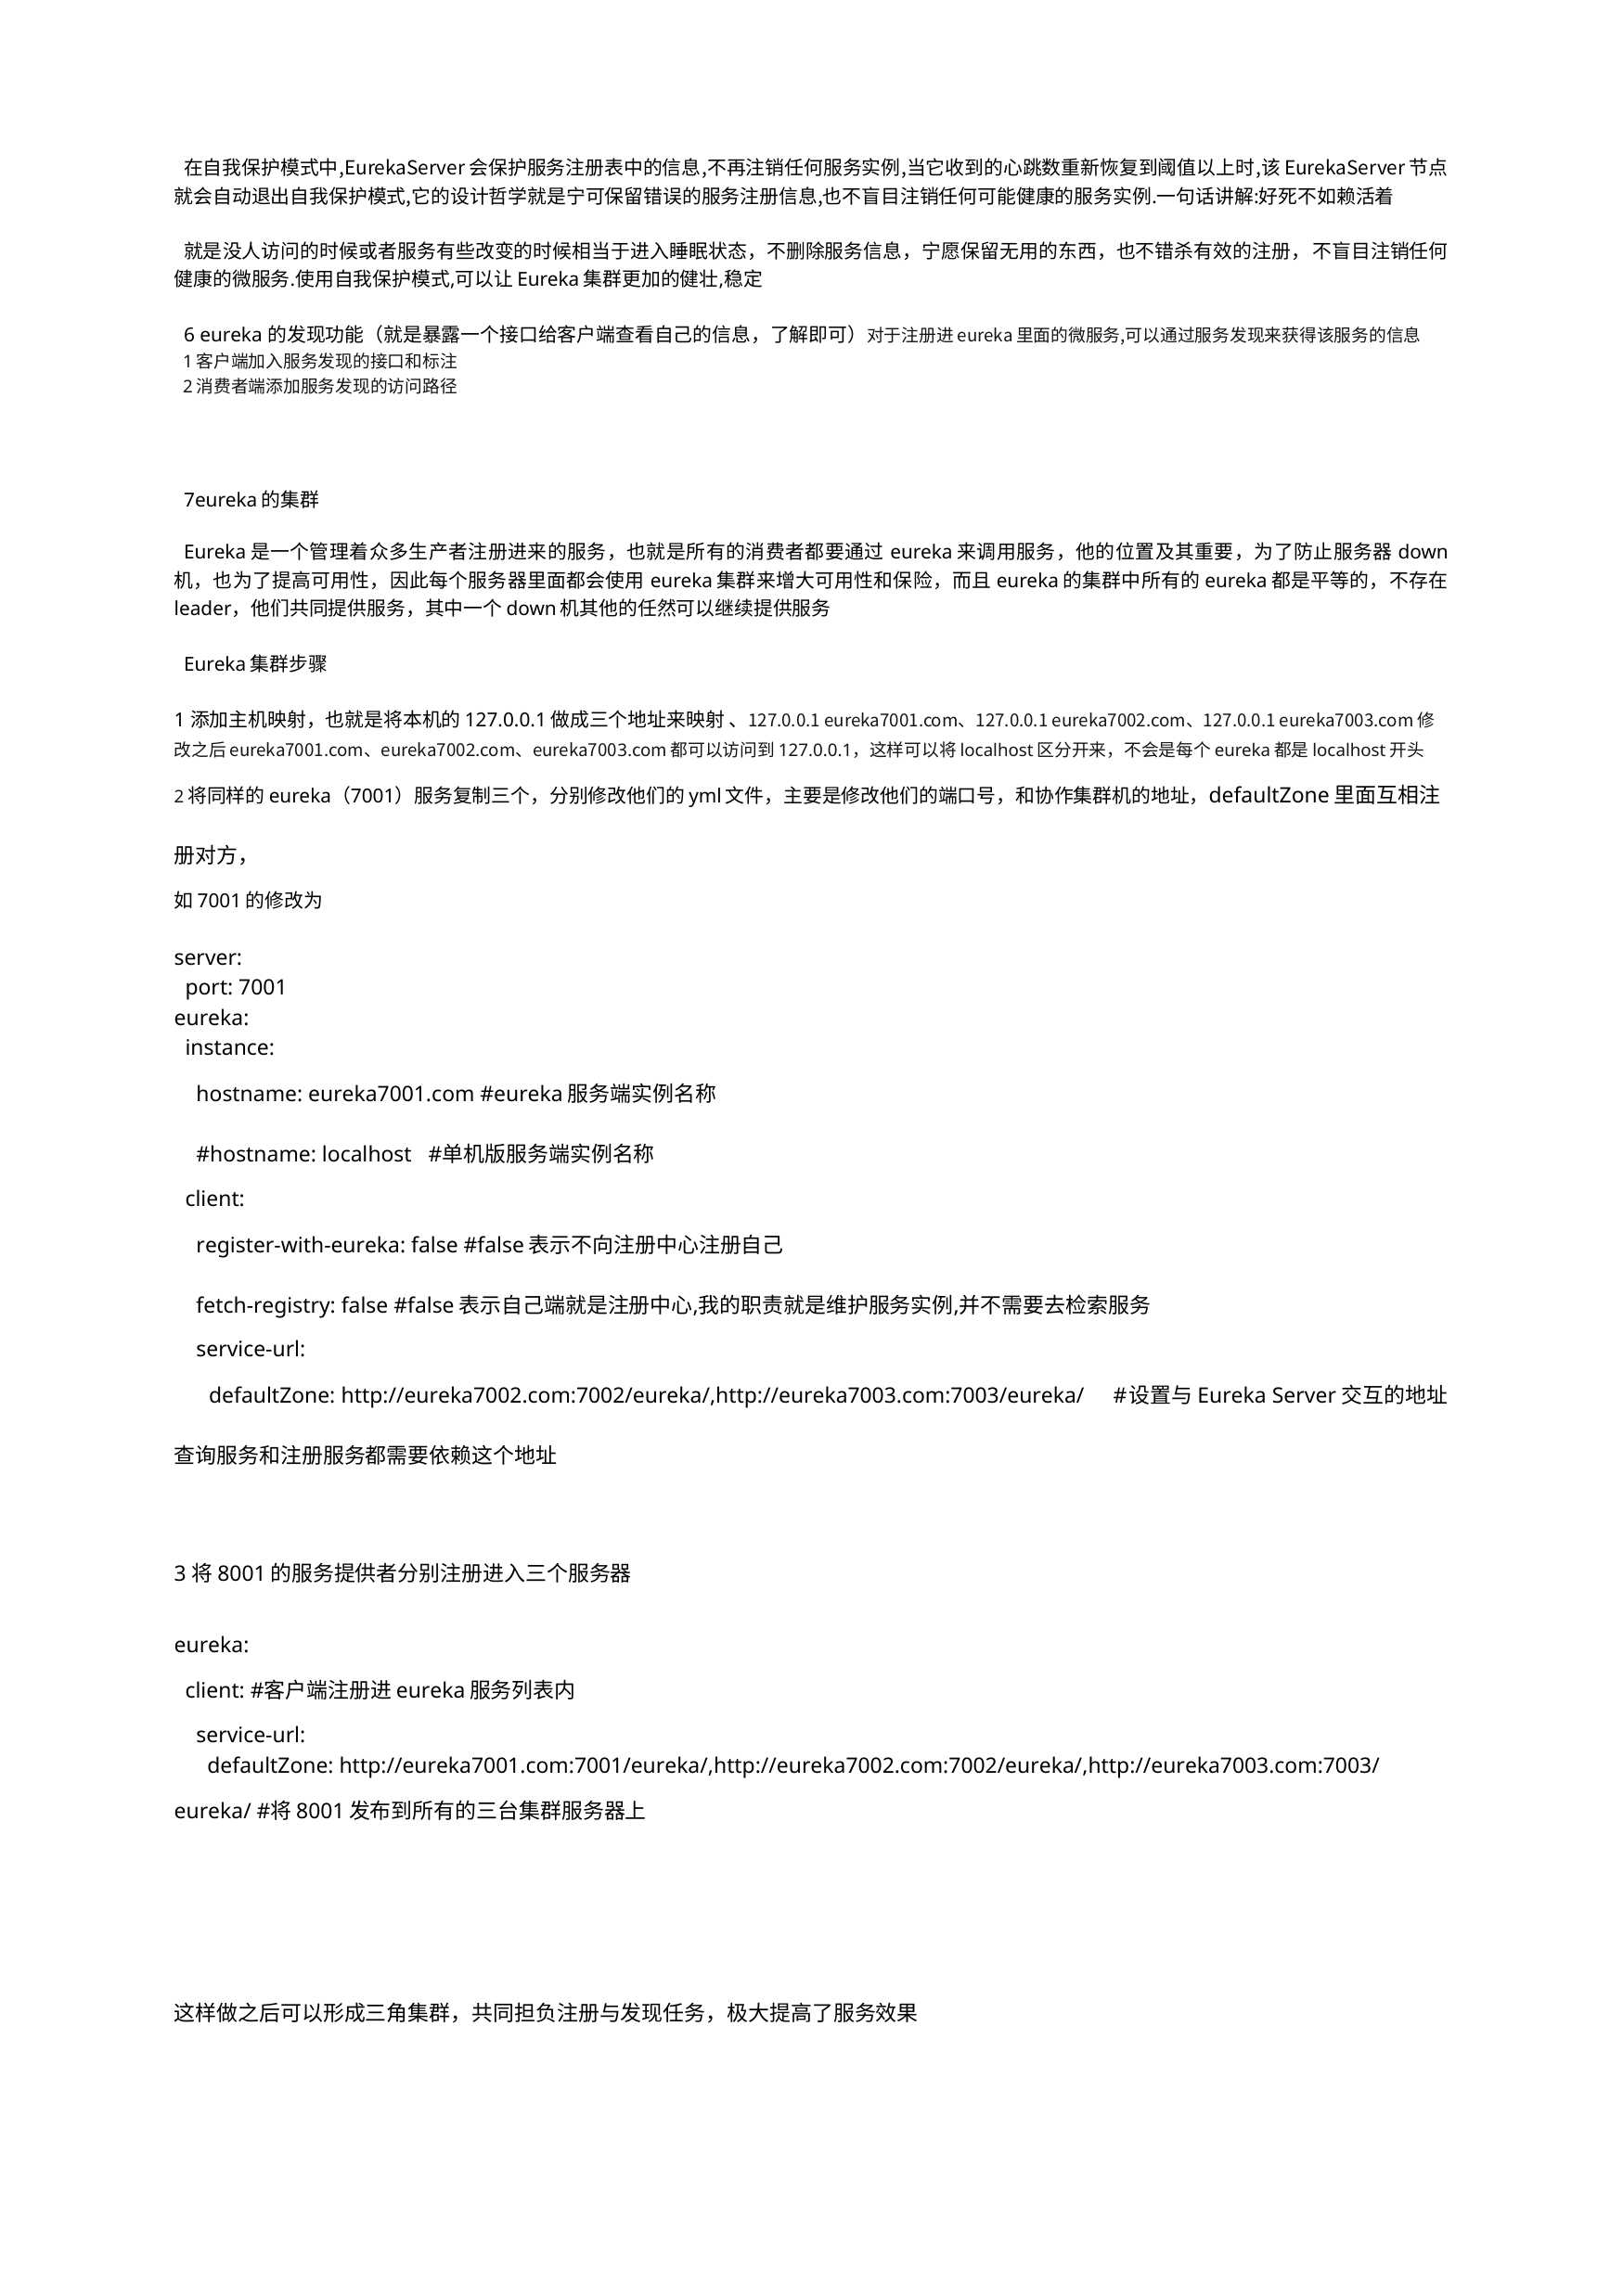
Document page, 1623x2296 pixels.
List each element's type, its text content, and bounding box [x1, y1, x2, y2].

text 6 eureka 的发现功能（就是暴露一个接口给客户端查看自己的信息，了解即可）对于注册进eureka里面的微服务,可以通过服务发现来获得该服务的信息 [174, 319, 1449, 347]
text 这样做之后可以形成三角集群，共同担负注册与发现任务，极大提高了服务效果 [174, 1982, 1449, 2042]
text server: port: 7001 eureka: instance: hostname: eureka7001.com #eureka服务端实例名称 #hostname: localhost #单机版服务端实例名称 client: register-with-eureka: false #false表示不向注册中心注册自己 fetch-registry: false #false表示自己端就是注册中心,我的职责就是维护服务实例,并不需要去检索服务 service-url: defaultZone: http://eureka7002.com:7002/eureka/,http://eureka7003.com:7003/eureka/ #设置与Eureka Server交互的地址查询服务和注册服务都需要依赖这个地址 [174, 942, 1449, 1514]
text 7eureka的集群 [174, 495, 1449, 509]
text 如7001的修改为 [174, 884, 1449, 915]
text 3 将8001的服务提供者分别注册进入三个服务器 [174, 1542, 1449, 1602]
text Eureka集群步骤 [174, 648, 1449, 676]
text 1客户端加入服务发现的接口和标注 [174, 347, 1449, 373]
text 2消费者端添加服务发现的访问路径 [174, 373, 1449, 398]
text 就是没人访问的时候或者服务有些改变的时候相当于进入睡眠状态，不删除服务信息，宁愿保留无用的东西，也不错杀有效的注册，不盲目注销任何健康的微服务.使用自我保护模式,可以让Eureka集群更加的健壮,稳定 [174, 236, 1449, 292]
text Eureka是一个管理着众多生产者注册进来的服务，也就是所有的消费者都要通过eureka来调用服务，他的位置及其重要，为了防止服务器down机，也为了提高可用性，因此每个服务器里面都会使用eureka集群来增大可用性和保险，而且eureka的集群中所有的eureka都是平等的，不存在leader，他们共同提供服务，其中一个down机其他的任然可以继续提供服务 [174, 537, 1449, 622]
text 2将同样的eureka（7001）服务复制三个，分别修改他们的yml文件，主要是修改他们的端口号，和协作集群机的地址，defaultZone里面互相注册对方， [174, 763, 1449, 884]
text eureka: client: #客户端注册进eureka服务列表内 service-url: defaultZone: http://eureka7001.com:7001/eureka/,http://eureka7002.com:7002/eureka/,http://eureka7003.com:7003/eureka/ #将8001发布到所有的三台集群服务器上 [174, 1629, 1449, 1840]
text 1 添加主机映射，也就是将本机的127.0.0.1做成三个地址来映射 、127.0.0.1 eureka7001.com、127.0.0.1 eureka7002.com、127.0.0.1 eureka7003.com修改之后eureka7001.com、eureka7002.com、eureka7003.com都可以访问到127.0.0.1，这样可以将localhost区分开来，不会是每个eureka都是localhost开头 [174, 703, 1449, 763]
text 在自我保护模式中,EurekaServer会保护服务注册表中的信息,不再注销任何服务实例,当它收到的心跳数重新恢复到阈值以上时,该EurekaServer节点就会自动退出自我保护模式,它的设计哲学就是宁可保留错误的服务注册信息,也不盲目注销任何可能健康的服务实例.一句话讲解:好死不如赖活着 [174, 153, 1449, 209]
